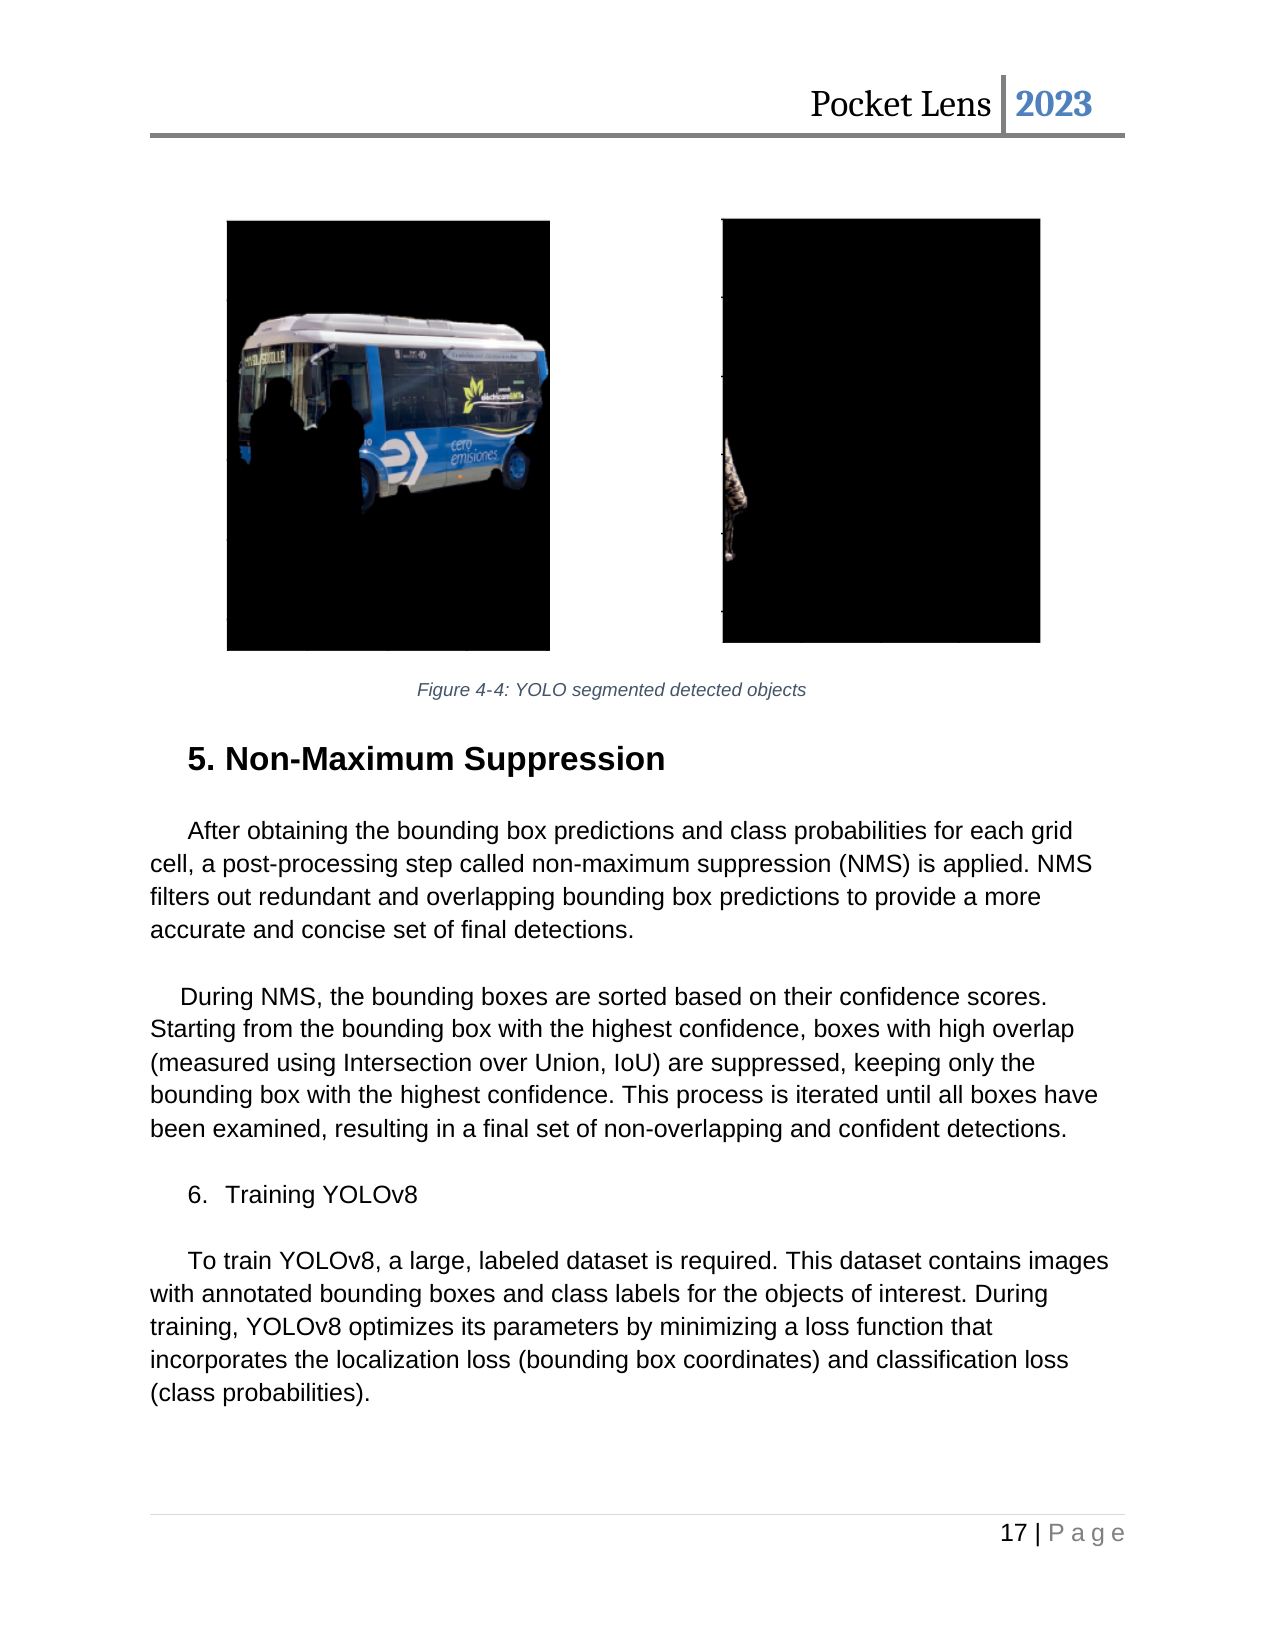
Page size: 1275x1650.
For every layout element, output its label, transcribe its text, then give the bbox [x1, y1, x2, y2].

list Training YOLOv8 [187, 1179, 1125, 1208]
subtitle Non-Maximum Suppression [187, 739, 1125, 778]
picture [226, 217, 550, 651]
picture [721, 216, 1041, 643]
text During NMS, the bounding boxes are sorted based on their confidence scores. Starting from the bounding box with the highest confidence, boxes with high overlap (measured using Intersection over Union, IoU) are suppressed, keeping only the bounding box with the highest confidence. This process is iterated until all boxes have been examined, resulting in a final set of non-overlapping and confident detections. [150, 981, 1125, 1142]
text After obtaining the bounding box predictions and class probabilities for each grid cell, a post-processing step called non-maximum suppression (NMS) is applied. NMS filters out redundant and overlapping bounding box predictions to provide a more accurate and concise set of final detections. [150, 816, 1125, 944]
text To train YOLOv8, a large, labeled dataset is required. This dataset contains images with annotated bounding boxes and class labels for the objects of interest. During training, YOLOv8 optimizes its parameters by minimizing a loss function that incorporates the localization loss (bounding box coordinates) and classification loss (class probabilities). [150, 1246, 1125, 1406]
